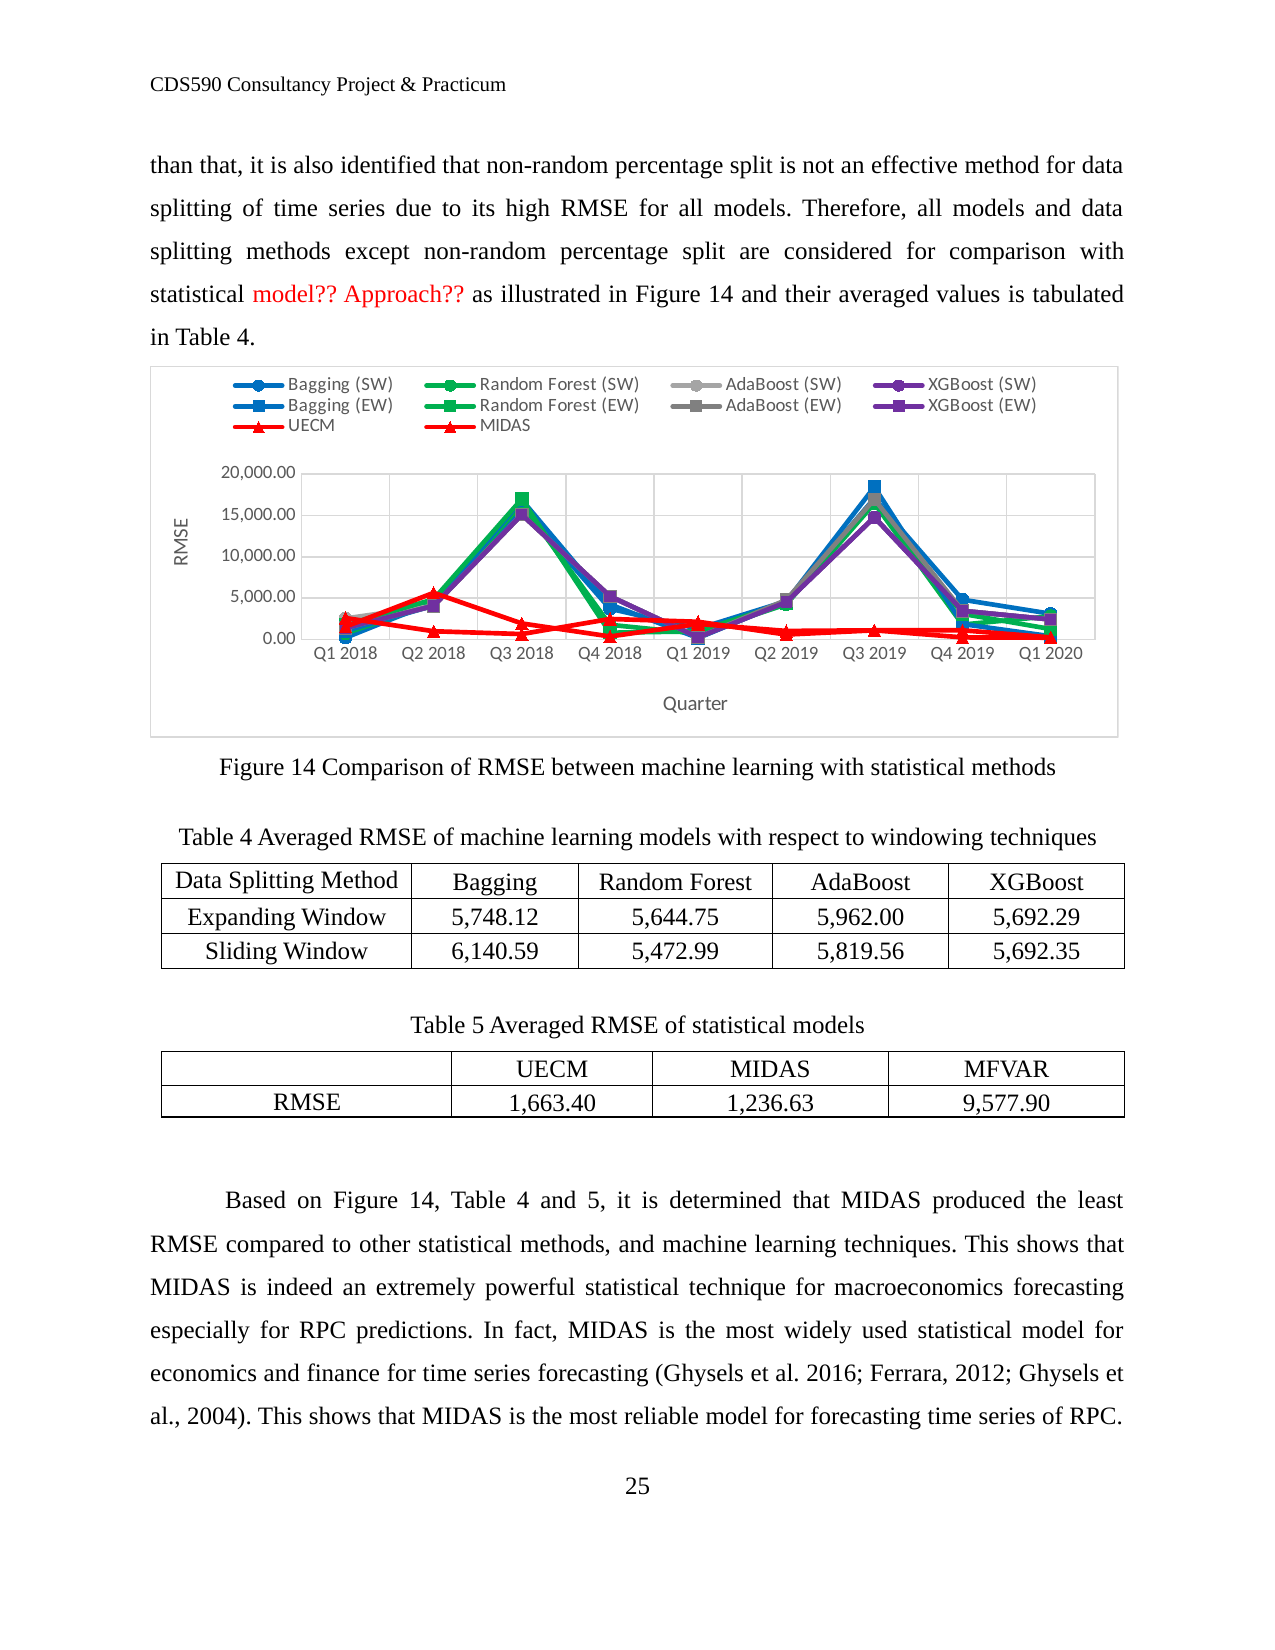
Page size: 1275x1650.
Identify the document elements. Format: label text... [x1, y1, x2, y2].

table_cell 5,962.00 [773, 899, 948, 933]
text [150, 1186, 1125, 1430]
table_cell 5,472.99 [579, 934, 772, 968]
table_header XGBoost [949, 864, 1124, 898]
table_header Bagging [412, 864, 578, 898]
subtitle Table 5 Averaged RMSE of statistical models [150, 1010, 1125, 1039]
table_cell RMSE [162, 1086, 451, 1116]
table_header [162, 1052, 451, 1085]
table_cell 1,663.40 [452, 1086, 652, 1116]
table_header UECM [452, 1052, 652, 1085]
table_cell 5,748.12 [412, 899, 578, 933]
table_cell 1,236.63 [653, 1086, 888, 1116]
table_header MFVAR [889, 1052, 1124, 1085]
table_cell 5,819.56 [773, 934, 948, 968]
table_cell Expanding Window [162, 899, 411, 933]
text Figure 14 Comparison of RMSE between machine learning with statistical methods [150, 752, 1125, 781]
table_header MIDAS [653, 1052, 888, 1085]
table_cell 5,692.35 [949, 934, 1124, 968]
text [150, 150, 1125, 351]
subtitle Table 4 Averaged RMSE of machine learning models with respect to windowing techniques [150, 822, 1125, 851]
table_header AdaBoost [773, 864, 948, 898]
table_cell 6,140.59 [412, 934, 578, 968]
table_cell 9,577.90 [889, 1086, 1124, 1116]
table_cell Sliding Window [162, 934, 411, 968]
table_cell 5,692.29 [949, 899, 1124, 933]
table_cell 5,644.75 [579, 899, 772, 933]
table_header Data Splitting Method [162, 864, 411, 898]
table_header Random Forest [579, 864, 772, 898]
